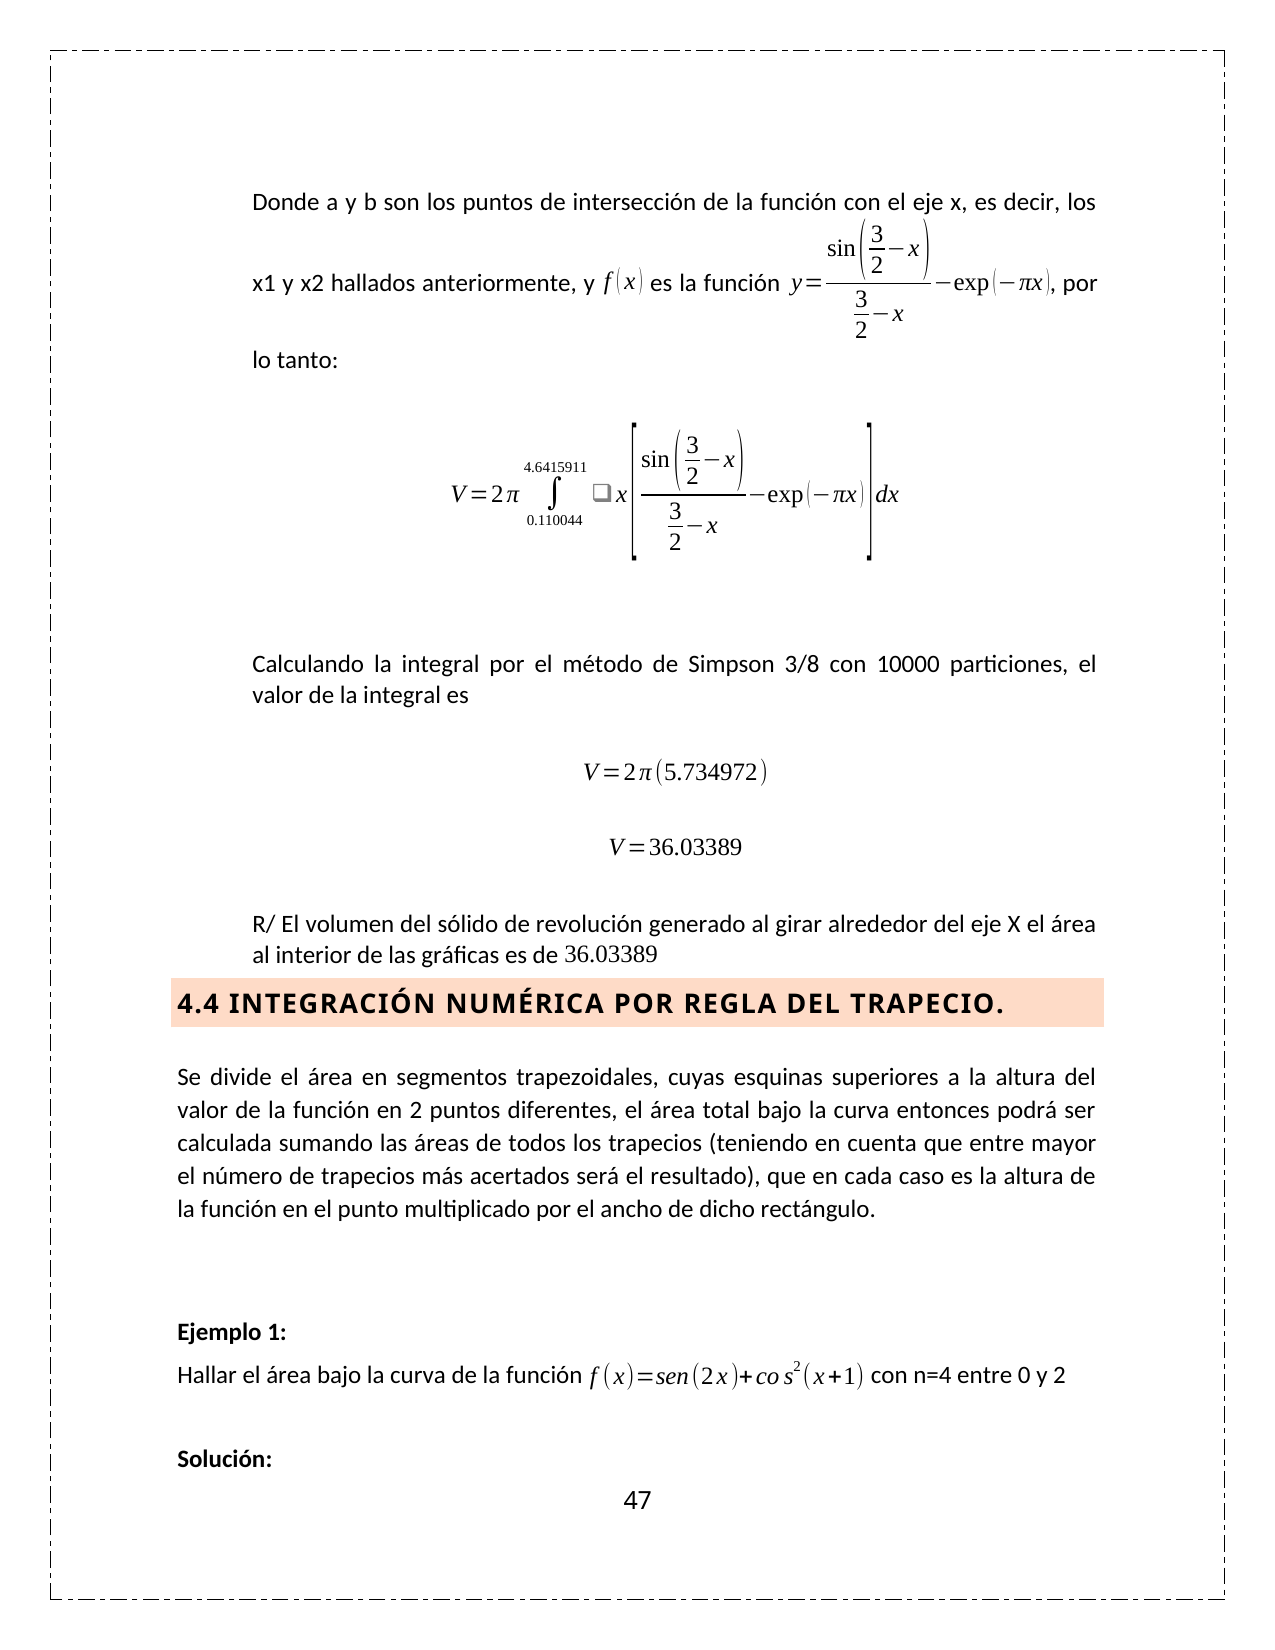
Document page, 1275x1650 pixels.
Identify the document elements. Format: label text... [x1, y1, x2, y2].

text Solución: [177, 1443, 1098, 1473]
subtitle 4.4 Integración numérica por regla del trapecio. [177, 984, 1098, 1021]
text Se divide el área en segmentos trapezoidales, cuyas esquinas superiores a la altura del valor de la función en 2 puntos diferentes, el área total bajo la curva entonces podrá ser calculada sumando las áreas de todos los trapecios (teniendo en cuenta que entre mayor el número de trapecios más acertados será el resultado), que en cada caso es la altura de la función en el punto multiplicado por el ancho de dicho rectángulo. [177, 1061, 1098, 1223]
text Ejemplo 1: [177, 1317, 1098, 1347]
text R/ El volumen del sólido de revolución generado al girar alrededor del eje X el área al interior de las gráficas es de [252, 909, 1098, 970]
text Hallar el área bajo la curva de la función con n=4 entre 0 y 2 [177, 1358, 1098, 1391]
text Calculando la integral por el método de Simpson 3/8 con 10000 particiones, el valor de la integral es [252, 648, 1098, 709]
text Donde a y b son los puntos de intersección de la función con el eje x, es decir, los x1 y x2 hallados anteriormente, y es la función , por lo tanto: [252, 186, 1098, 375]
